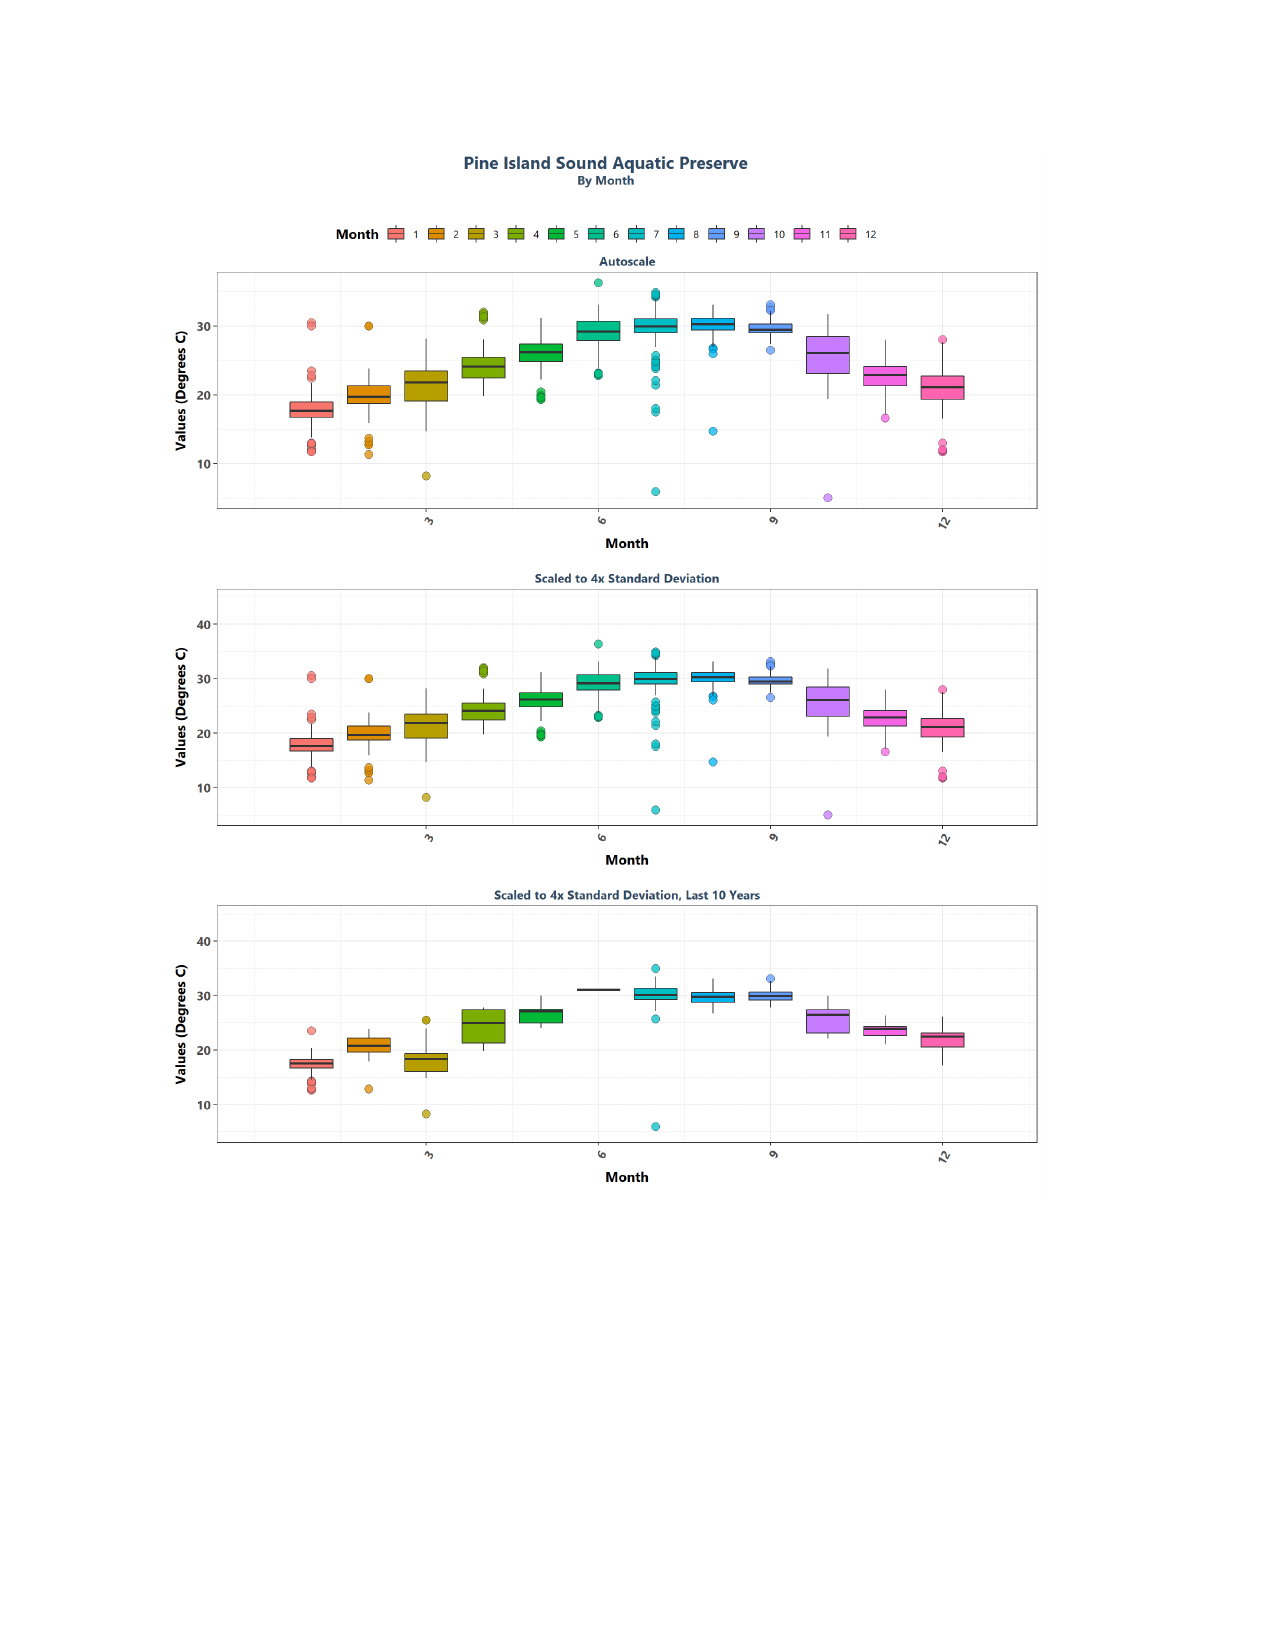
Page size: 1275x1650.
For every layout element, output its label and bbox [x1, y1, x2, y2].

picture [168, 150, 1044, 1200]
